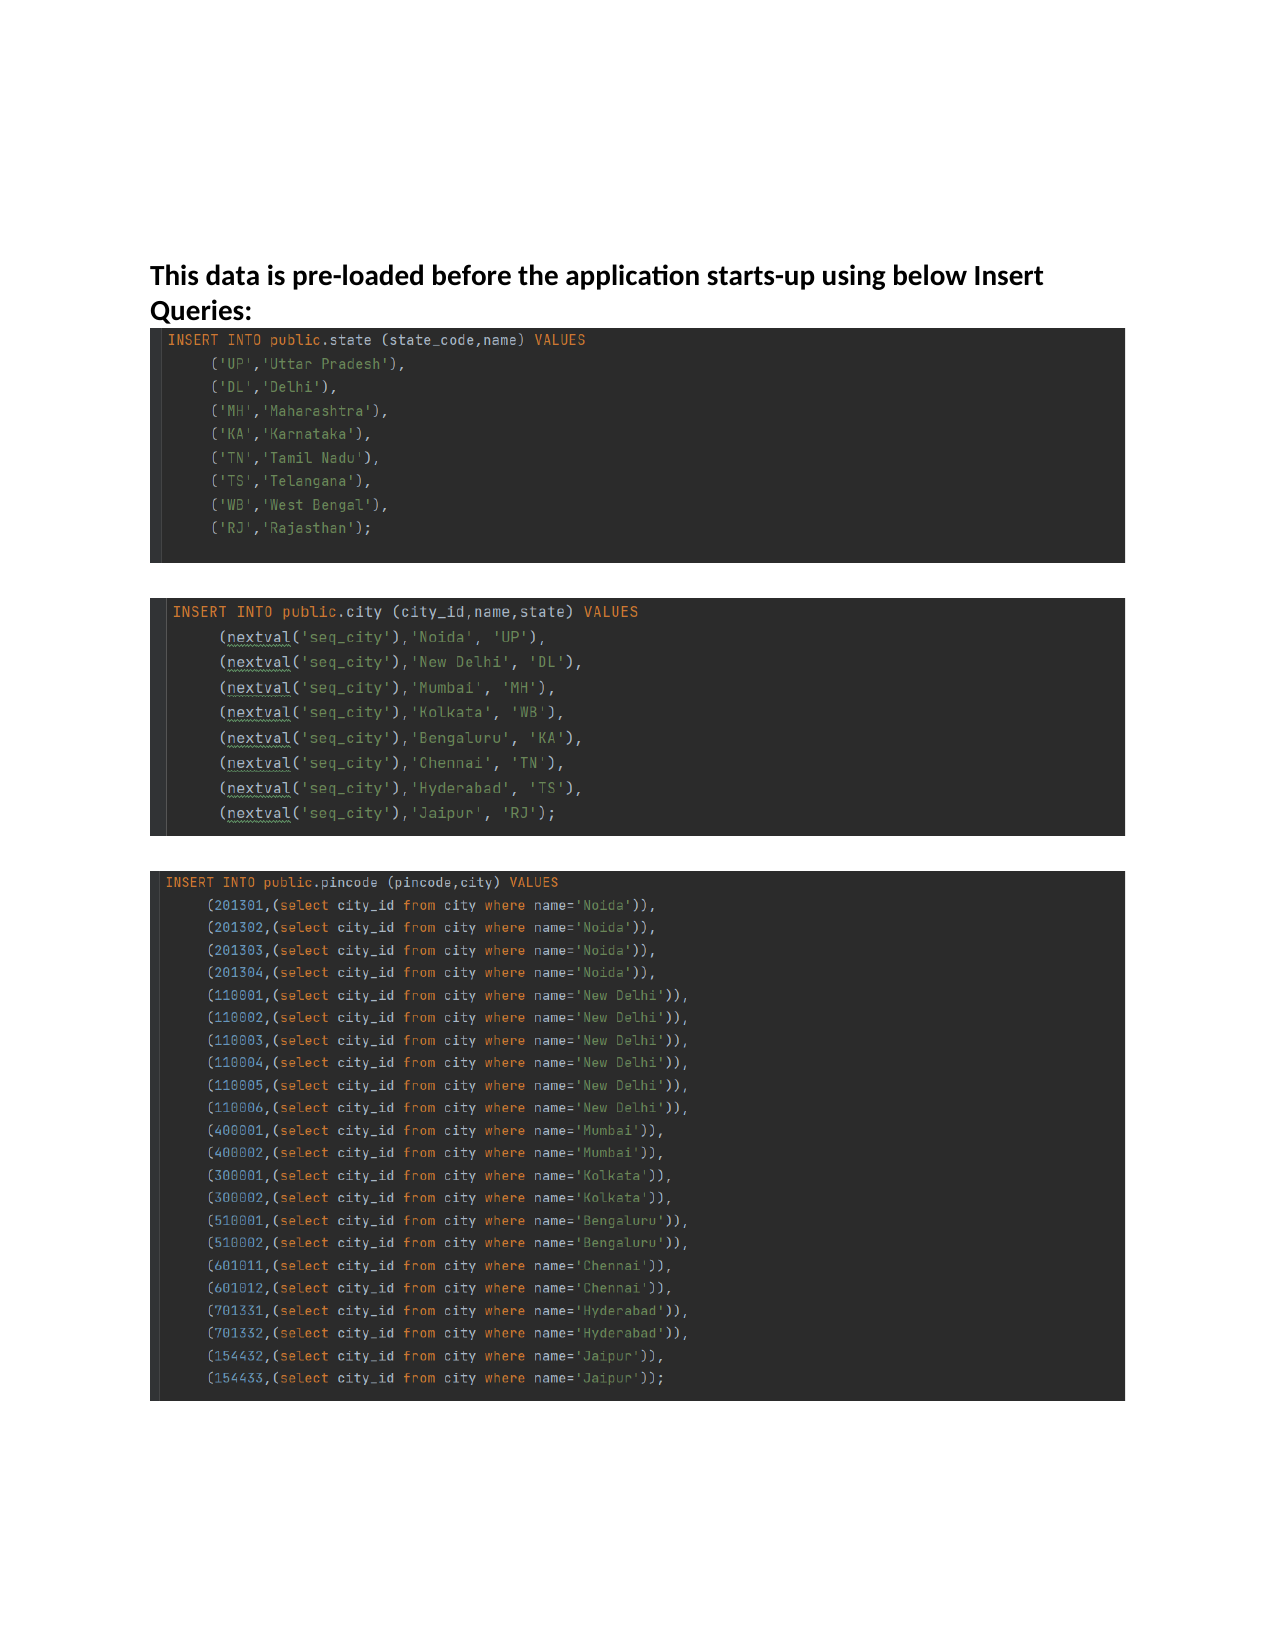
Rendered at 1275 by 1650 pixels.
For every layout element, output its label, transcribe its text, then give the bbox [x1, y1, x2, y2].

picture [150, 328, 1125, 563]
picture [150, 871, 1125, 1401]
picture [150, 598, 1125, 836]
text This data is pre-loaded before the application starts-up using below Insert Queries: [150, 257, 1125, 328]
